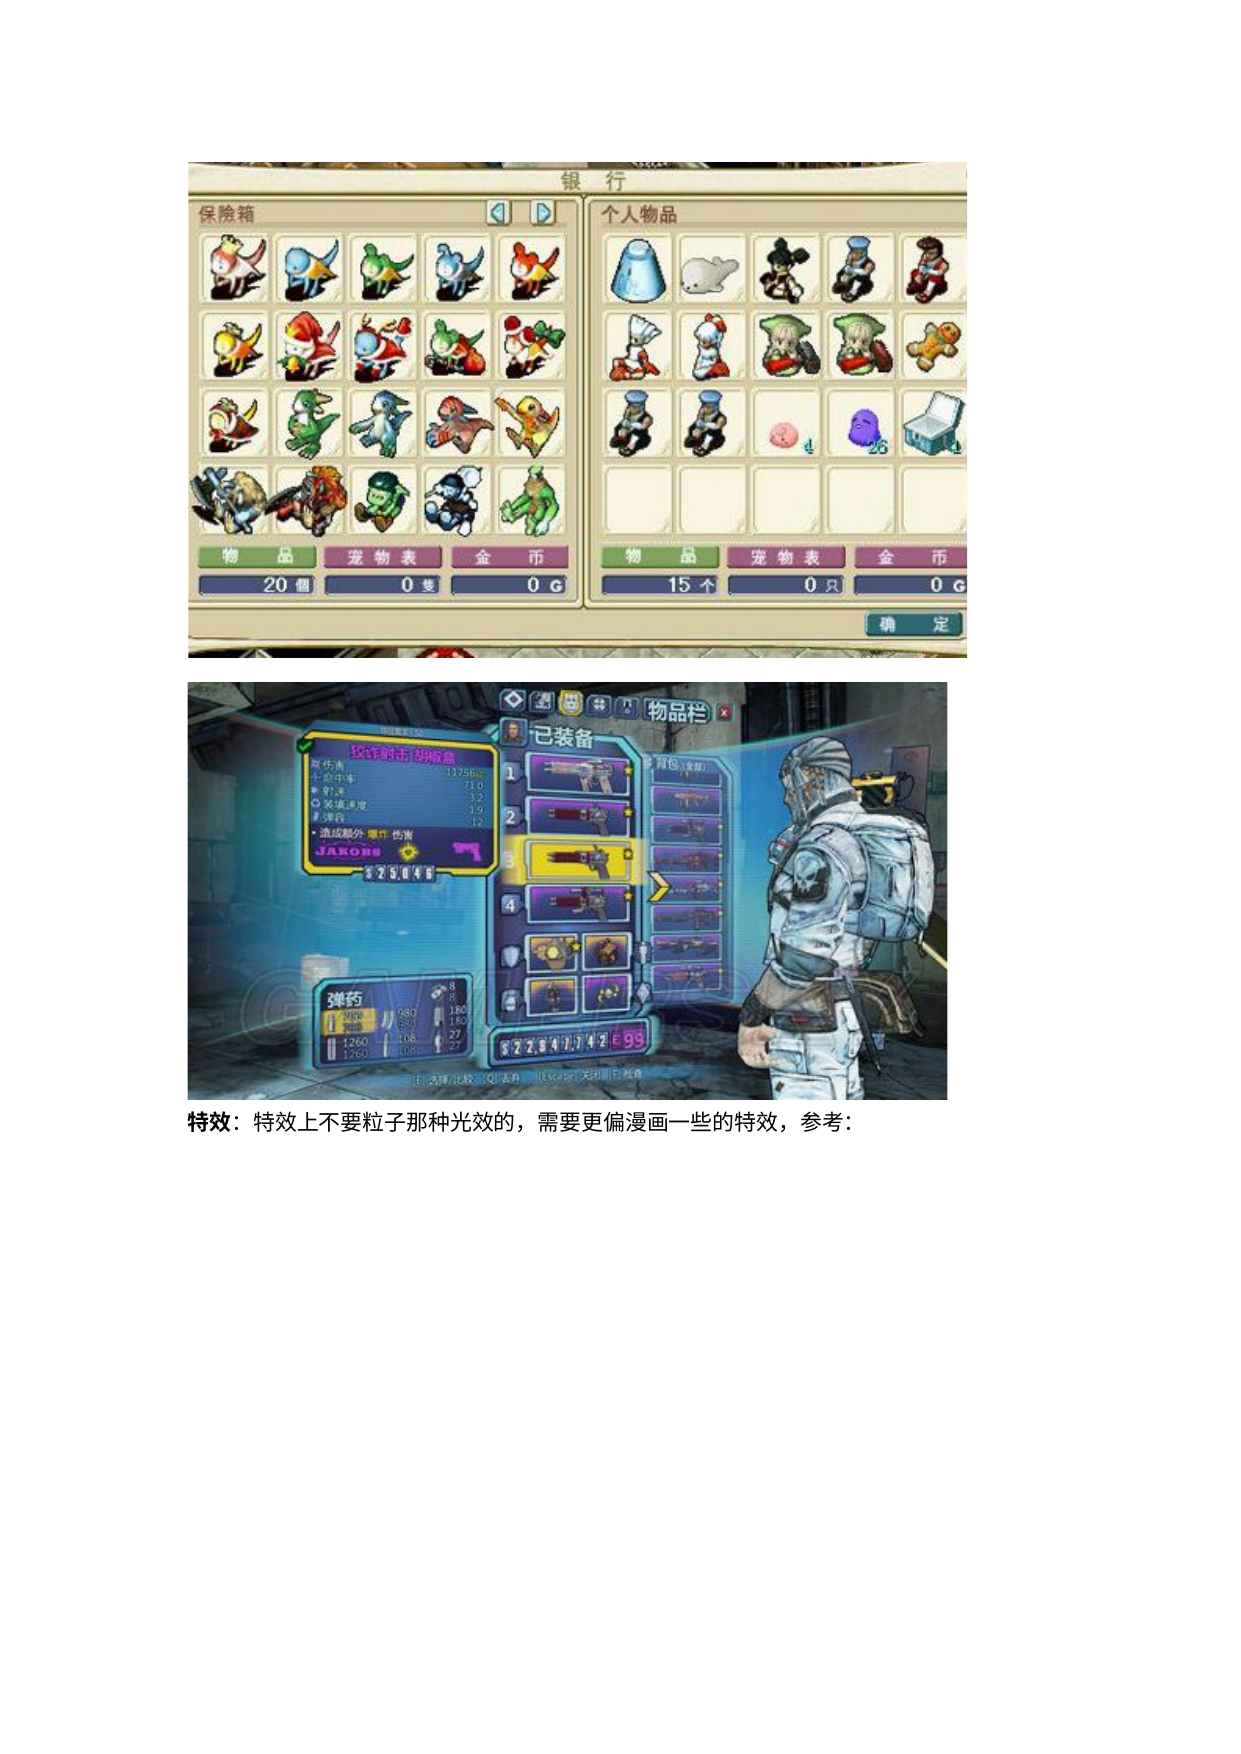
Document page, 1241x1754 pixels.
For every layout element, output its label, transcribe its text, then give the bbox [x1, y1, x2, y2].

text 特效：特效上不要粒子那种光效的，需要更偏漫画一些的特效，参考： [187, 1104, 1053, 1137]
picture [187, 162, 968, 658]
picture [187, 682, 948, 1100]
